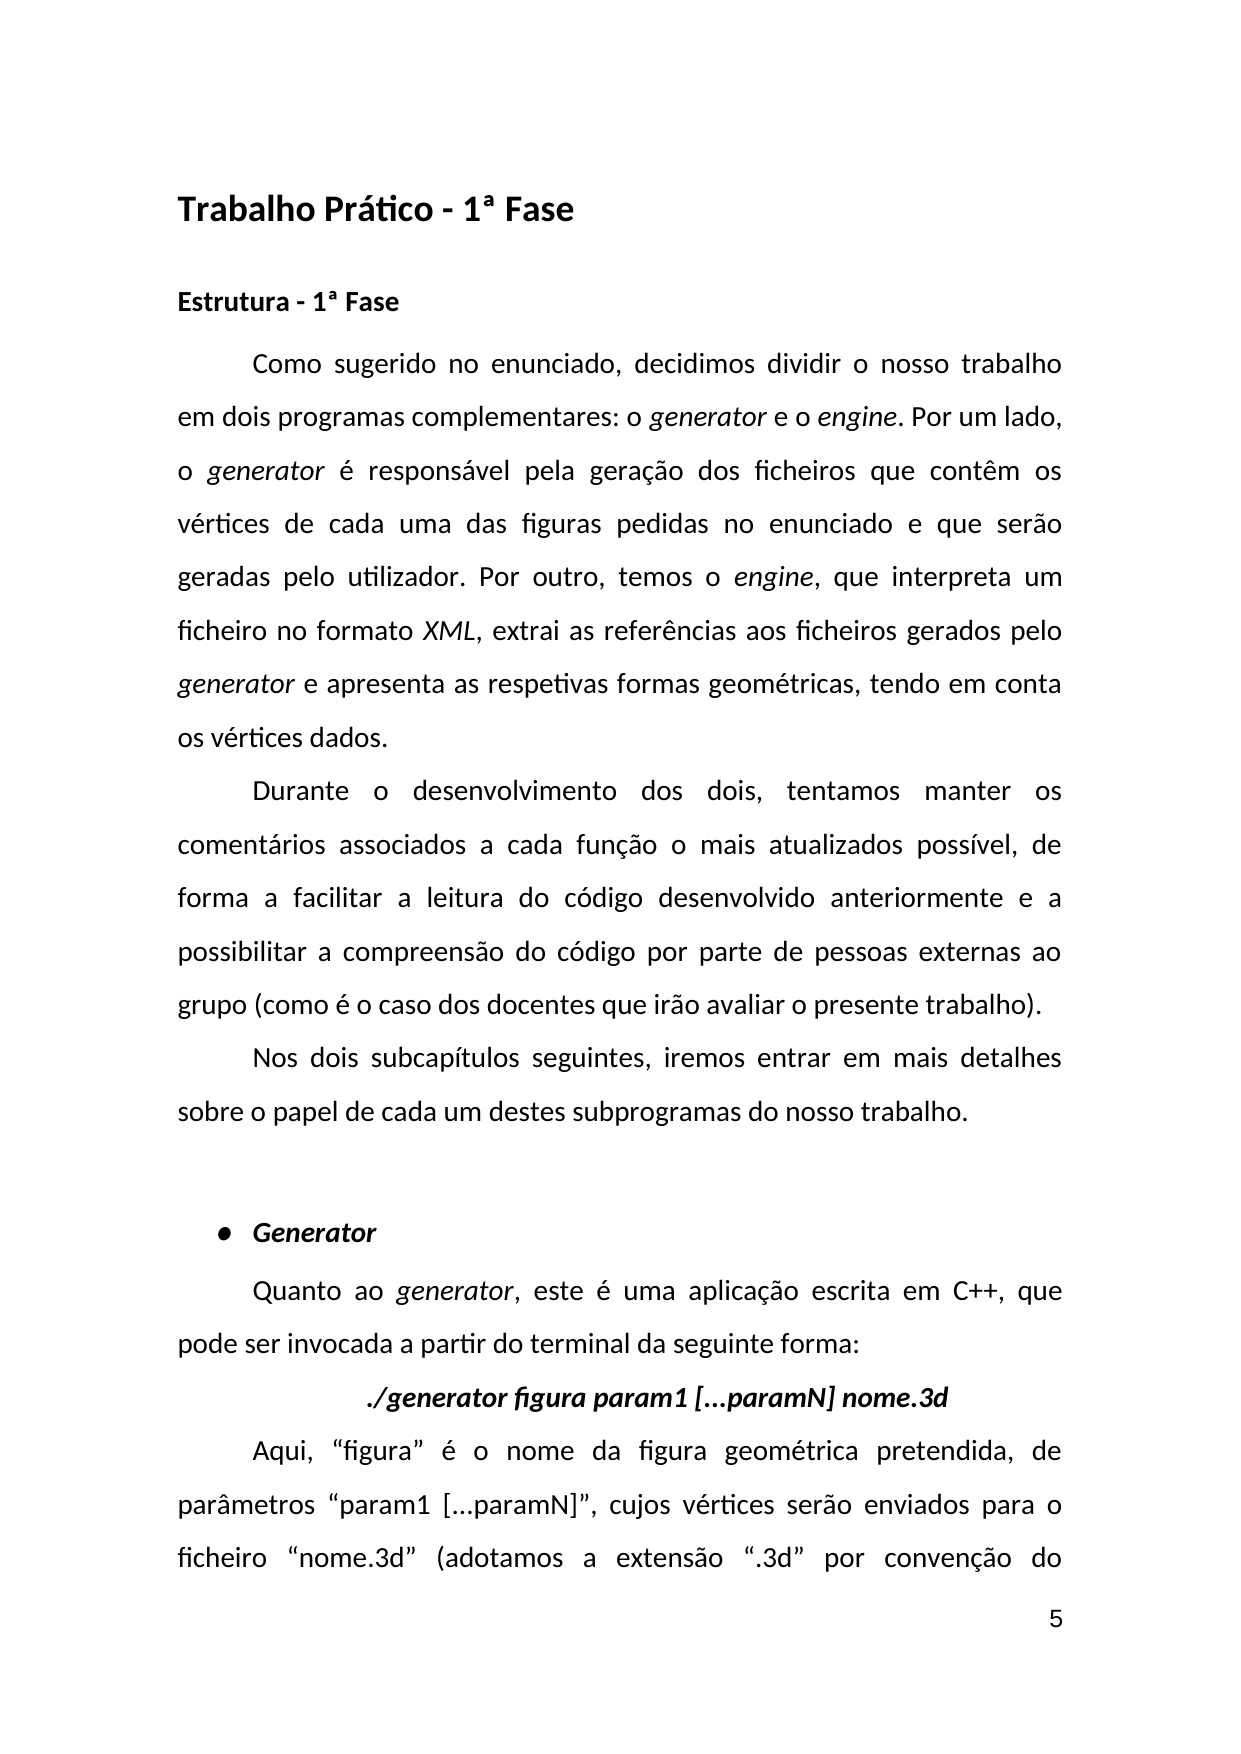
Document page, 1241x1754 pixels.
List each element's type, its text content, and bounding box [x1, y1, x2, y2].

subtitle Estrutura - 1ª Fase [177, 283, 1063, 319]
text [177, 1432, 1063, 1575]
subtitle Generator [215, 1214, 1063, 1250]
text Quanto ao generator, este é uma aplicação escrita em C++, que pode ser invocada a partir do terminal da seguinte forma: [177, 1272, 1063, 1361]
text Nos dois subcapítulos seguintes, iremos entrar em mais detalhes sobre o papel de cada um destes subprogramas do nosso trabalho. [177, 1039, 1063, 1128]
text Durante o desenvolvimento dos dois, tentamos manter os comentários associados a cada função o mais atualizados possível, de forma a facilitar a leitura do código desenvolvido anteriormente e a possibilitar a compreensão do código por parte de pessoas externas ao grupo (como é o caso dos docentes que irão avaliar o presente trabalho). [177, 772, 1063, 1022]
text Como sugerido no enunciado, decidimos dividir o nosso trabalho em dois programas complementares: o generator e o engine. Por um lado, o generator é responsável pela geração dos ficheiros que contêm os vértices de cada uma das figuras pedidas no enunciado e que serão geradas pelo utilizador. Por outro, temos o engine, que interpreta um ficheiro no formato XML, extrai as referências aos ficheiros gerados pelo generator e apresenta as respetivas formas geométricas, tendo em conta os vértices dados. [177, 345, 1063, 754]
subtitle Trabalho Prático - 1ª Fase [177, 185, 1063, 231]
text ./generator figura param1 [...paramN] nome.3d [177, 1379, 1063, 1414]
